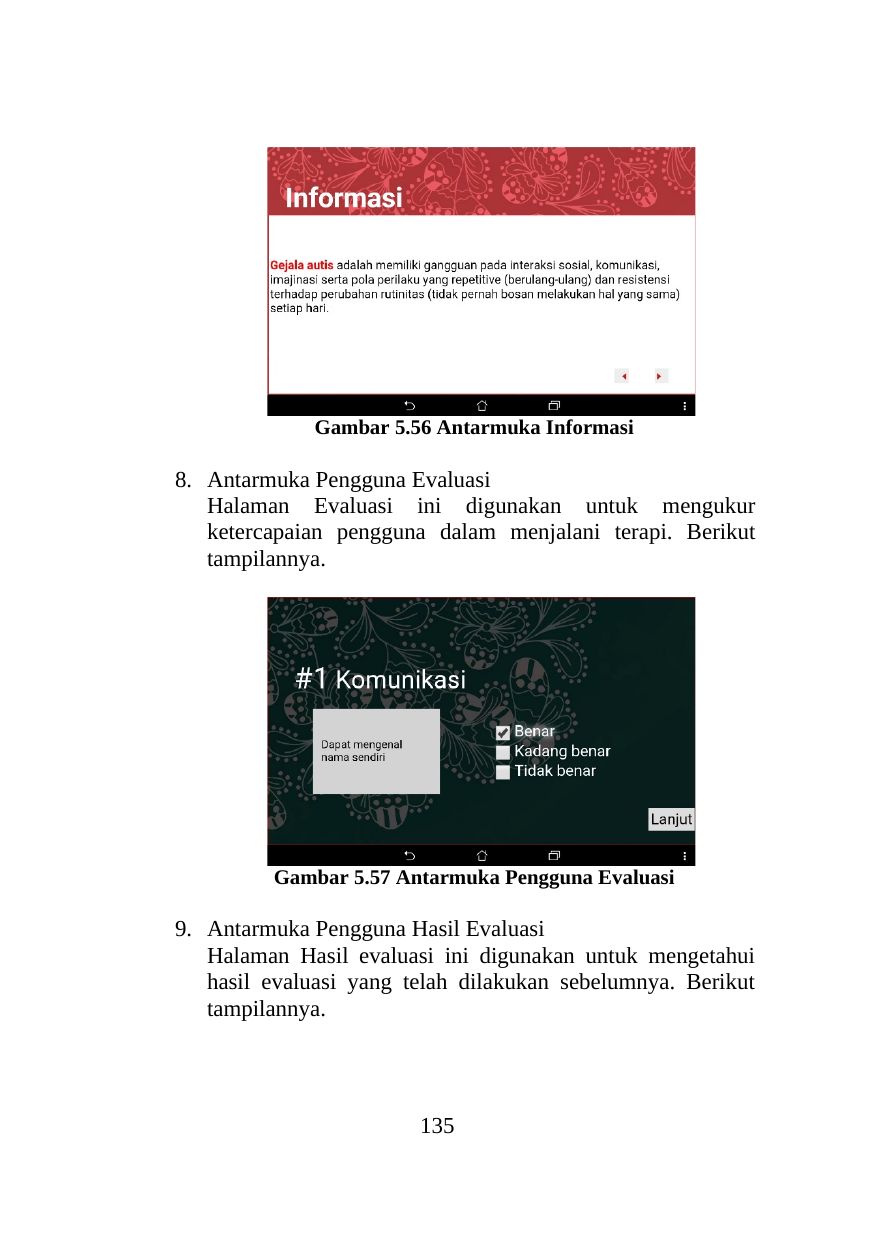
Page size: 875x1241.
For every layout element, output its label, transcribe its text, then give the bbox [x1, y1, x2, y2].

list Antarmuka Pengguna Hasil Evaluasi [192, 916, 756, 942]
list Antarmuka Pengguna Evaluasi [192, 466, 756, 492]
picture [267, 597, 696, 866]
list Halaman Hasil evaluasi ini digunakan untuk mengetahui hasil evaluasi yang telah dilakukan sebelumnya. Berikut tampilannya. [207, 942, 756, 1021]
list Halaman Evaluasi ini digunakan untuk mengukur ketercapaian pengguna dalam menjalani terapi. Berikut tampilannya. [207, 492, 756, 571]
picture [267, 147, 696, 416]
